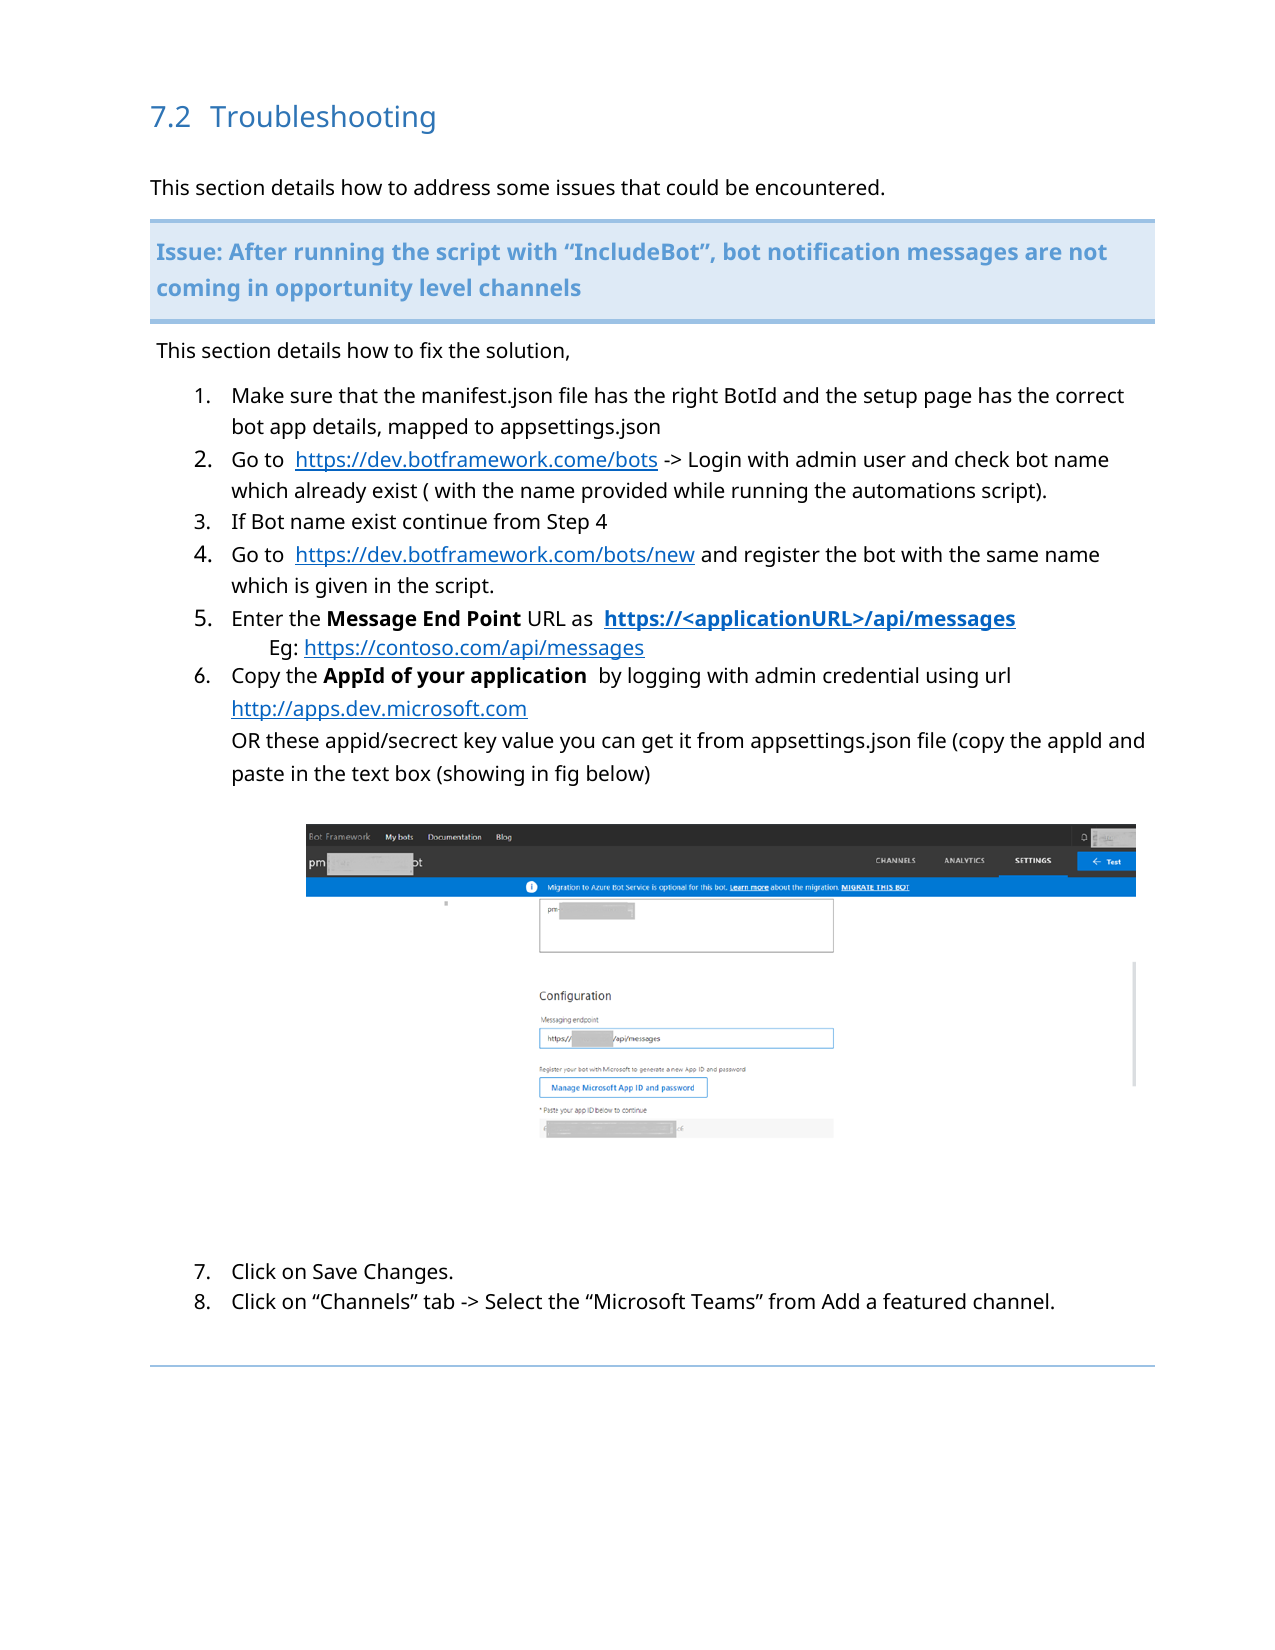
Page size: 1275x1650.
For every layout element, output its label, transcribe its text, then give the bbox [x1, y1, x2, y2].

picture [306, 824, 1136, 1161]
subtitle Troubleshooting [150, 96, 1125, 136]
table_header Issue: After running the script with “IncludeBot”, bot notification messages are not coming in opportunity level channels [150, 223, 1155, 319]
text This section details how to address some issues that could be encountered. [150, 173, 1125, 202]
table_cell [150, 324, 1155, 1365]
